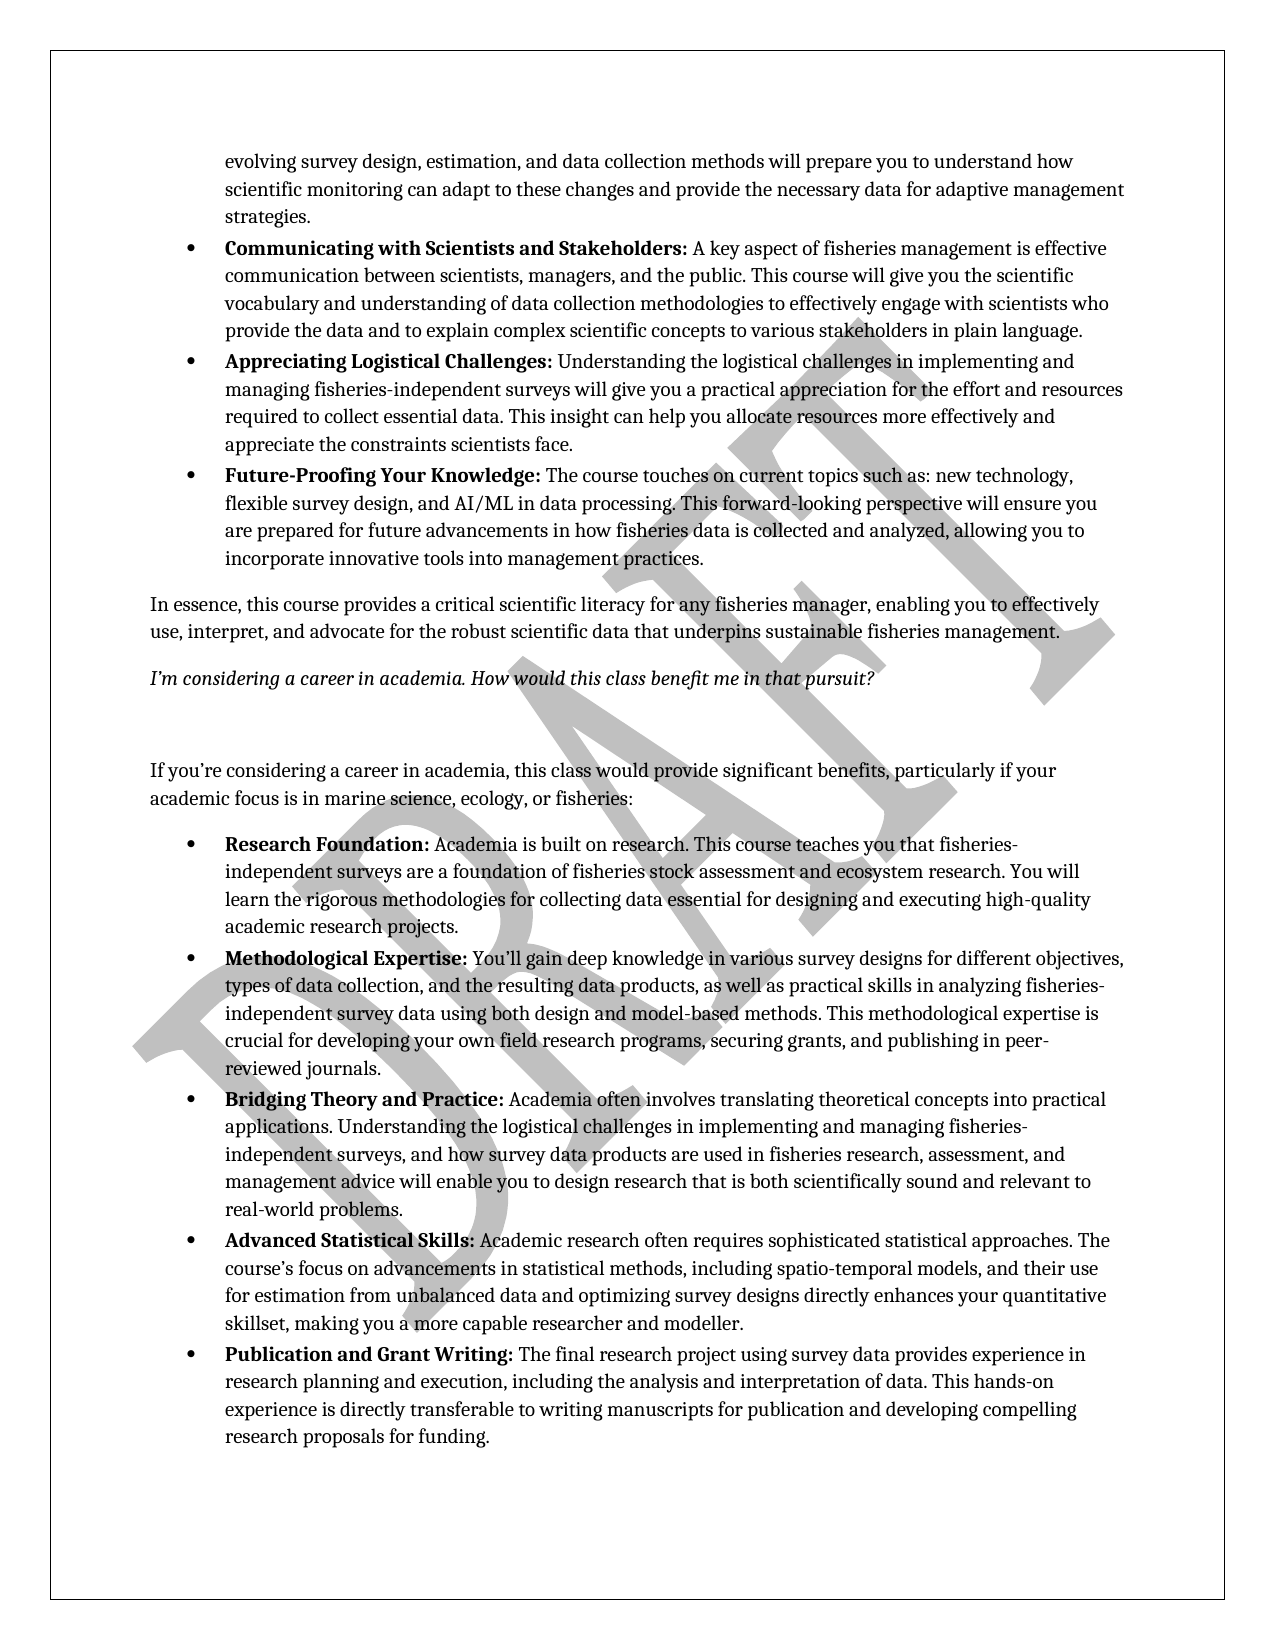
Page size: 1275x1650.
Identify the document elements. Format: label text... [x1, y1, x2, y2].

list Appreciating Logistical Challenges: Understanding the logistical challenges in implementing and managing fisheries-independent surveys will give you a practical appreciation for the effort and resources required to collect essential data. This insight can help you allocate resources more effectively and appreciate the constraints scientists face. [187, 350, 1125, 456]
list Communicating with Scientists and Stakeholders: A key aspect of fisheries management is effective communication between scientists, managers, and the public. This course will give you the scientific vocabulary and understanding of data collection methodologies to effectively engage with scientists who provide the data and to explain complex scientific concepts to various stakeholders in plain language. [187, 236, 1125, 343]
text I’m considering a career in academia. How would this class benefit me in that pursuit? [150, 666, 1125, 690]
text If you’re considering a career in academia, this class would provide significant benefits, particularly if your academic focus is in marine science, ecology, or fisheries: [150, 759, 1125, 810]
list Bridging Theory and Practice: Academia often involves translating theoretical concepts into practical applications. Understanding the logistical challenges in implementing and managing fisheries-independent surveys, and how survey data products are used in fisheries research, assessment, and management advice will enable you to design research that is both scientifically sound and relevant to real-world problems. [187, 1087, 1125, 1221]
list Research Foundation: Academia is built on research. This course teaches you that fisheries-independent surveys are a foundation of fisheries stock assessment and ecosystem research. You will learn the rigorous methodologies for collecting data essential for designing and executing high-quality academic research projects. [187, 832, 1125, 939]
list Advanced Statistical Skills: Academic research often requires sophisticated statistical approaches. The course’s focus on advancements in statistical methods, including spatio-temporal models, and their use for estimation from unbalanced data and optimizing survey designs directly enhances your quantitative skillset, making you a more capable researcher and modeller. [187, 1229, 1125, 1335]
list Future-Proofing Your Knowledge: The course touches on current topics such as: new technology, flexible survey design, and AI/ML in data processing. This forward-looking perspective will ensure you are prepared for future advancements in how fisheries data is collected and analyzed, allowing you to incorporate innovative tools into management practices. [187, 464, 1125, 570]
list Methodological Expertise: You’ll gain deep knowledge in various survey designs for different objectives, types of data collection, and the resulting data products, as well as practical skills in analyzing fisheries-independent survey data using both design and model-based methods. This methodological expertise is crucial for developing your own field research programs, securing grants, and publishing in peer-reviewed journals. [187, 946, 1125, 1080]
list Publication and Grant Writing: The final research project using survey data provides experience in research planning and execution, including the analysis and interpretation of data. This hands-on experience is directly transferable to writing manuscripts for publication and developing compelling research proposals for funding. [187, 1342, 1125, 1449]
text In essence, this course provides a critical scientific literacy for any fisheries manager, enabling you to effectively use, interpret, and advocate for the robust scientific data that underpins sustainable fisheries management. [150, 592, 1125, 644]
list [187, 150, 1125, 229]
